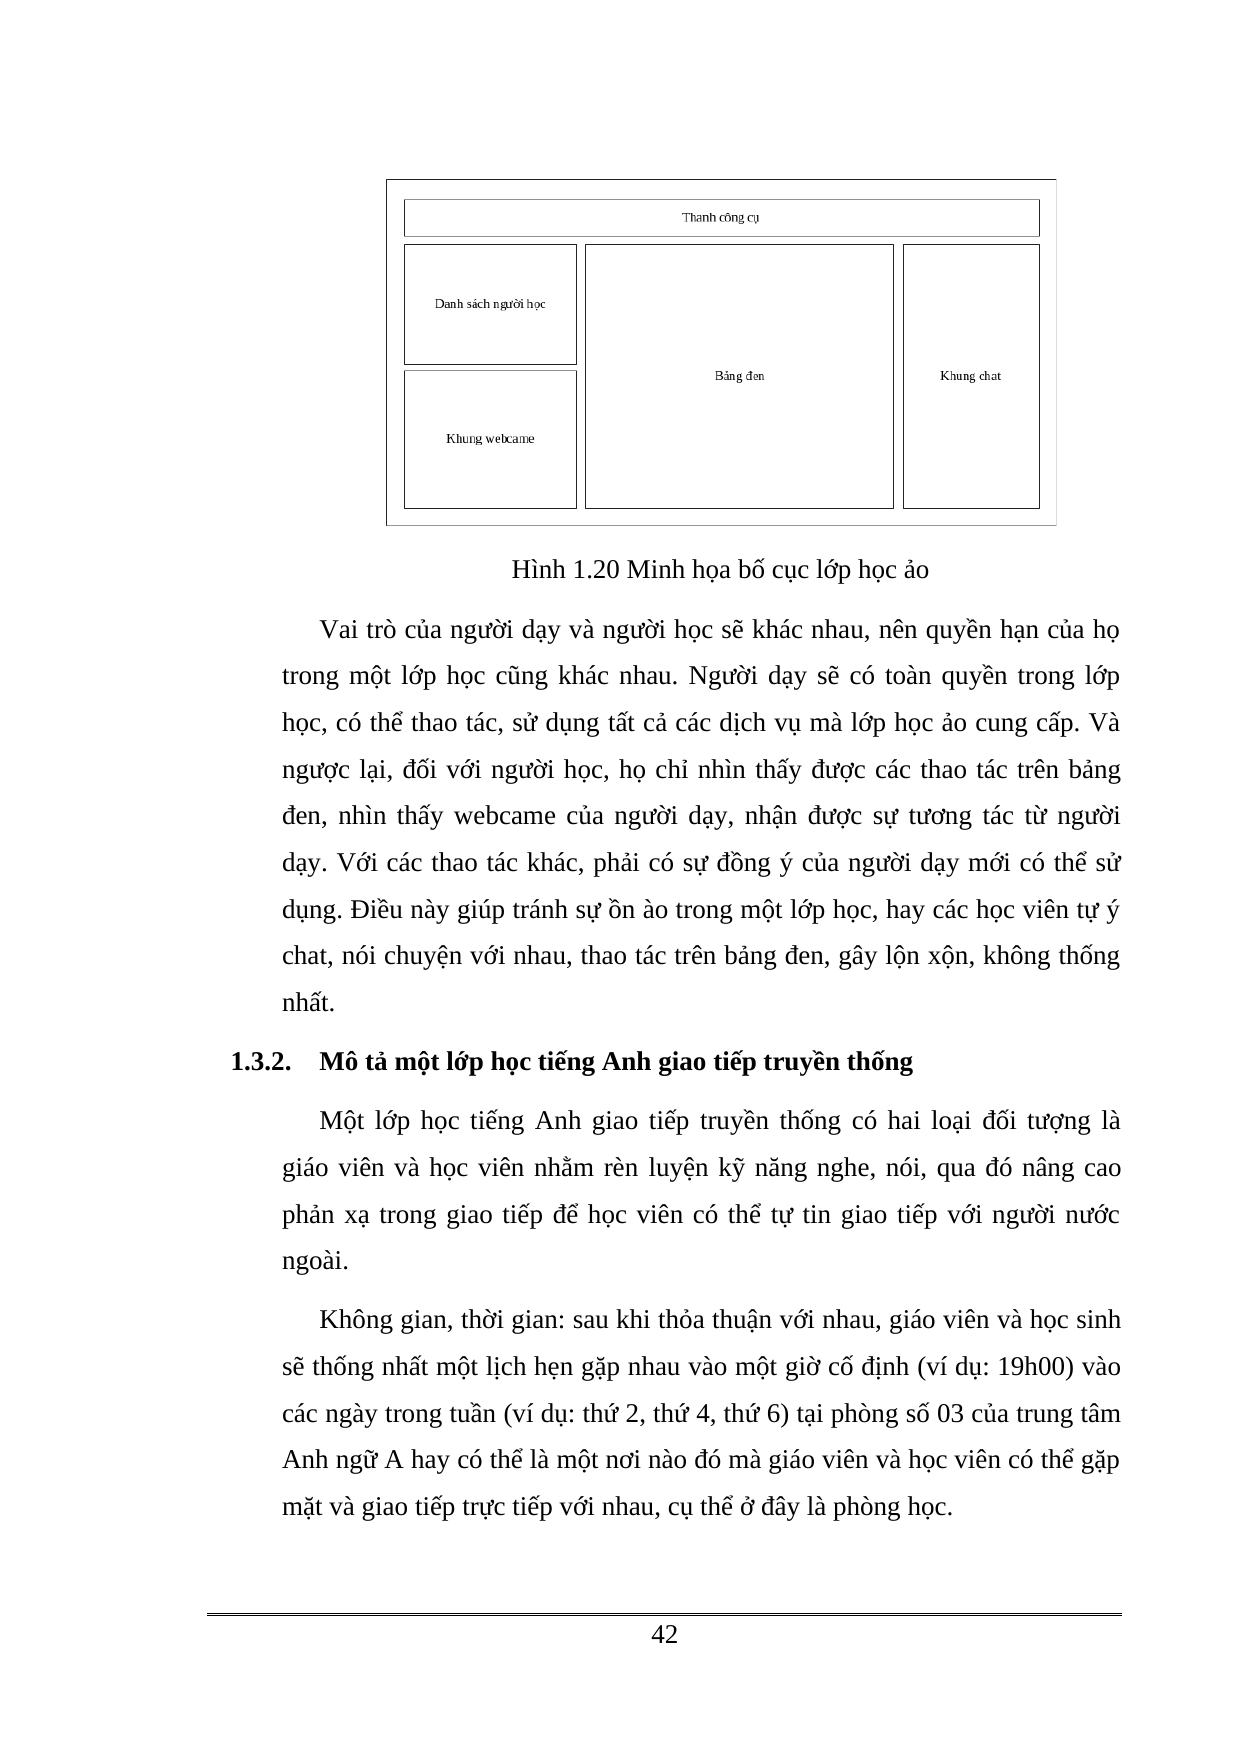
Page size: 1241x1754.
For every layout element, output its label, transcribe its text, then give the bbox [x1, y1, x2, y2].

subtitle Mô tả một lớp học tiếng Anh giao tiếp truyền thống [230, 1045, 1122, 1076]
text Một lớp học tiếng Anh giao tiếp truyền thống có hai loại đối tượng là giáo viên và học viên nhằm rèn luyện kỹ năng nghe, nói, qua đó nâng cao phản xạ trong giao tiếp để học viên có thể tự tin giao tiếp với người nước ngoài. [282, 1104, 1122, 1276]
text Không gian, thời gian: sau khi thỏa thuận với nhau, giáo viên và học sinh sẽ thống nhất một lịch hẹn gặp nhau vào một giờ cố định (ví dụ: 19h00) vào các ngày trong tuần (ví dụ: thứ 2, thứ 4, thứ 6) tại phòng số 03 của trung tâm Anh ngữ A hay có thể là một nơi nào đó mà giáo viên và học viên có thể gặp mặt và giao tiếp trực tiếp với nhau, cụ thể ở đây là phòng học. [282, 1304, 1122, 1521]
text Hình 1.20 Minh họa bố cục lớp học ảo [282, 554, 1122, 585]
text Vai trò của người dạy và người học sẽ khác nhau, nên quyền hạn của họ trong một lớp học cũng khác nhau. Người dạy sẽ có toàn quyền trong lớp học, có thể thao tác, sử dụng tất cả các dịch vụ mà lớp học ảo cung cấp. Và ngược lại, đối với người học, họ chỉ nhìn thấy được các thao tác trên bảng đen, nhìn thấy webcame của người dạy, nhận được sự tương tác từ người dạy. Với các thao tác khác, phải có sự đồng ý của người dạy mới có thể sử dụng. Điều này giúp tránh sự ồn ào trong một lớp học, hay các học viên tự ý chat, nói chuyện với nhau, thao tác trên bảng đen, gây lộn xộn, không thống nhất. [282, 613, 1122, 1017]
